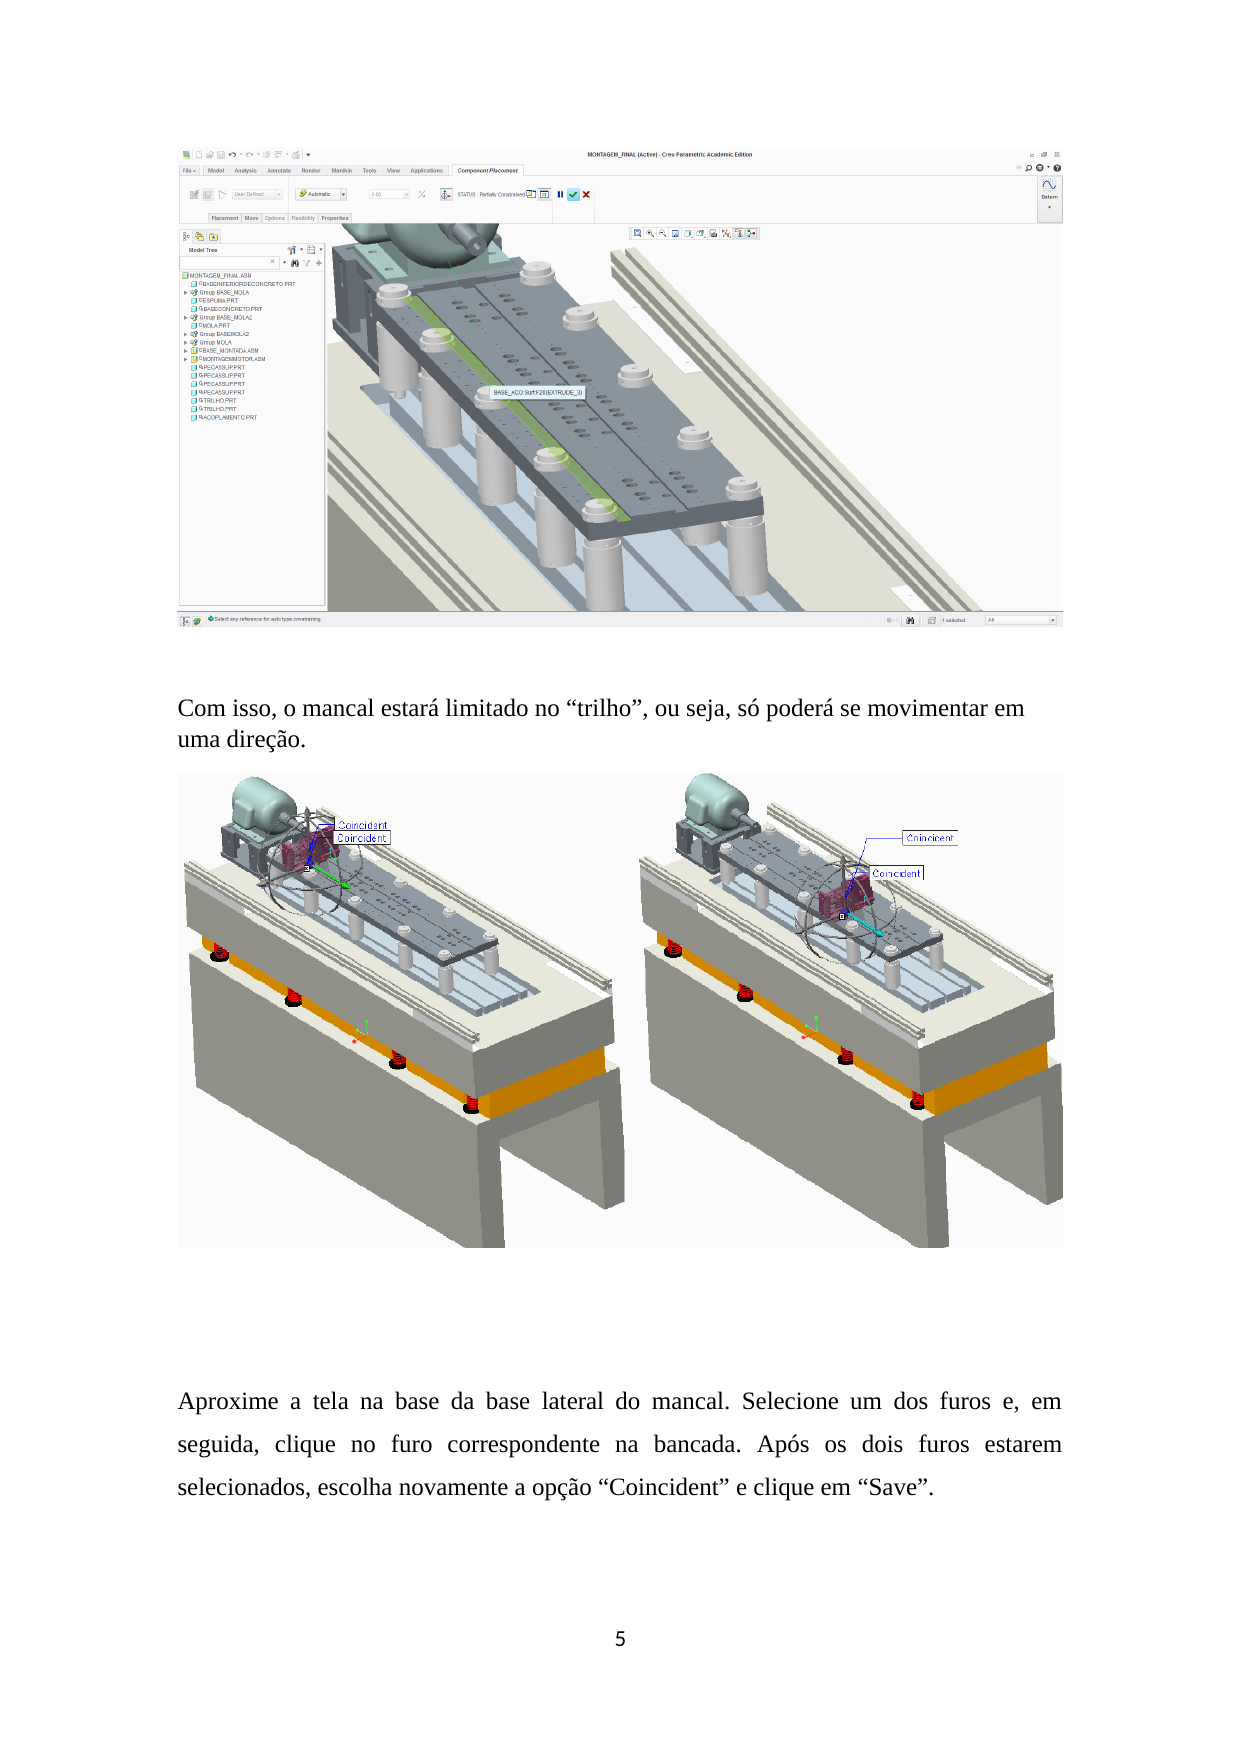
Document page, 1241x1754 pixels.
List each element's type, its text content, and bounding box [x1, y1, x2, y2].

text Aproxime a tela na base da base lateral do mancal. Selecione um dos furos e, em seguida, clique no furo correspondente na bancada. Após os dois furos estarem selecionados, escolha novamente a opção “Coincident” e clique em “Save”. [177, 1386, 1063, 1501]
text Com isso, o mancal estará limitado no “trilho”, ou seja, só poderá se movimentar em uma direção. [177, 693, 1063, 753]
picture [177, 771, 1063, 1248]
picture [177, 147, 1063, 627]
